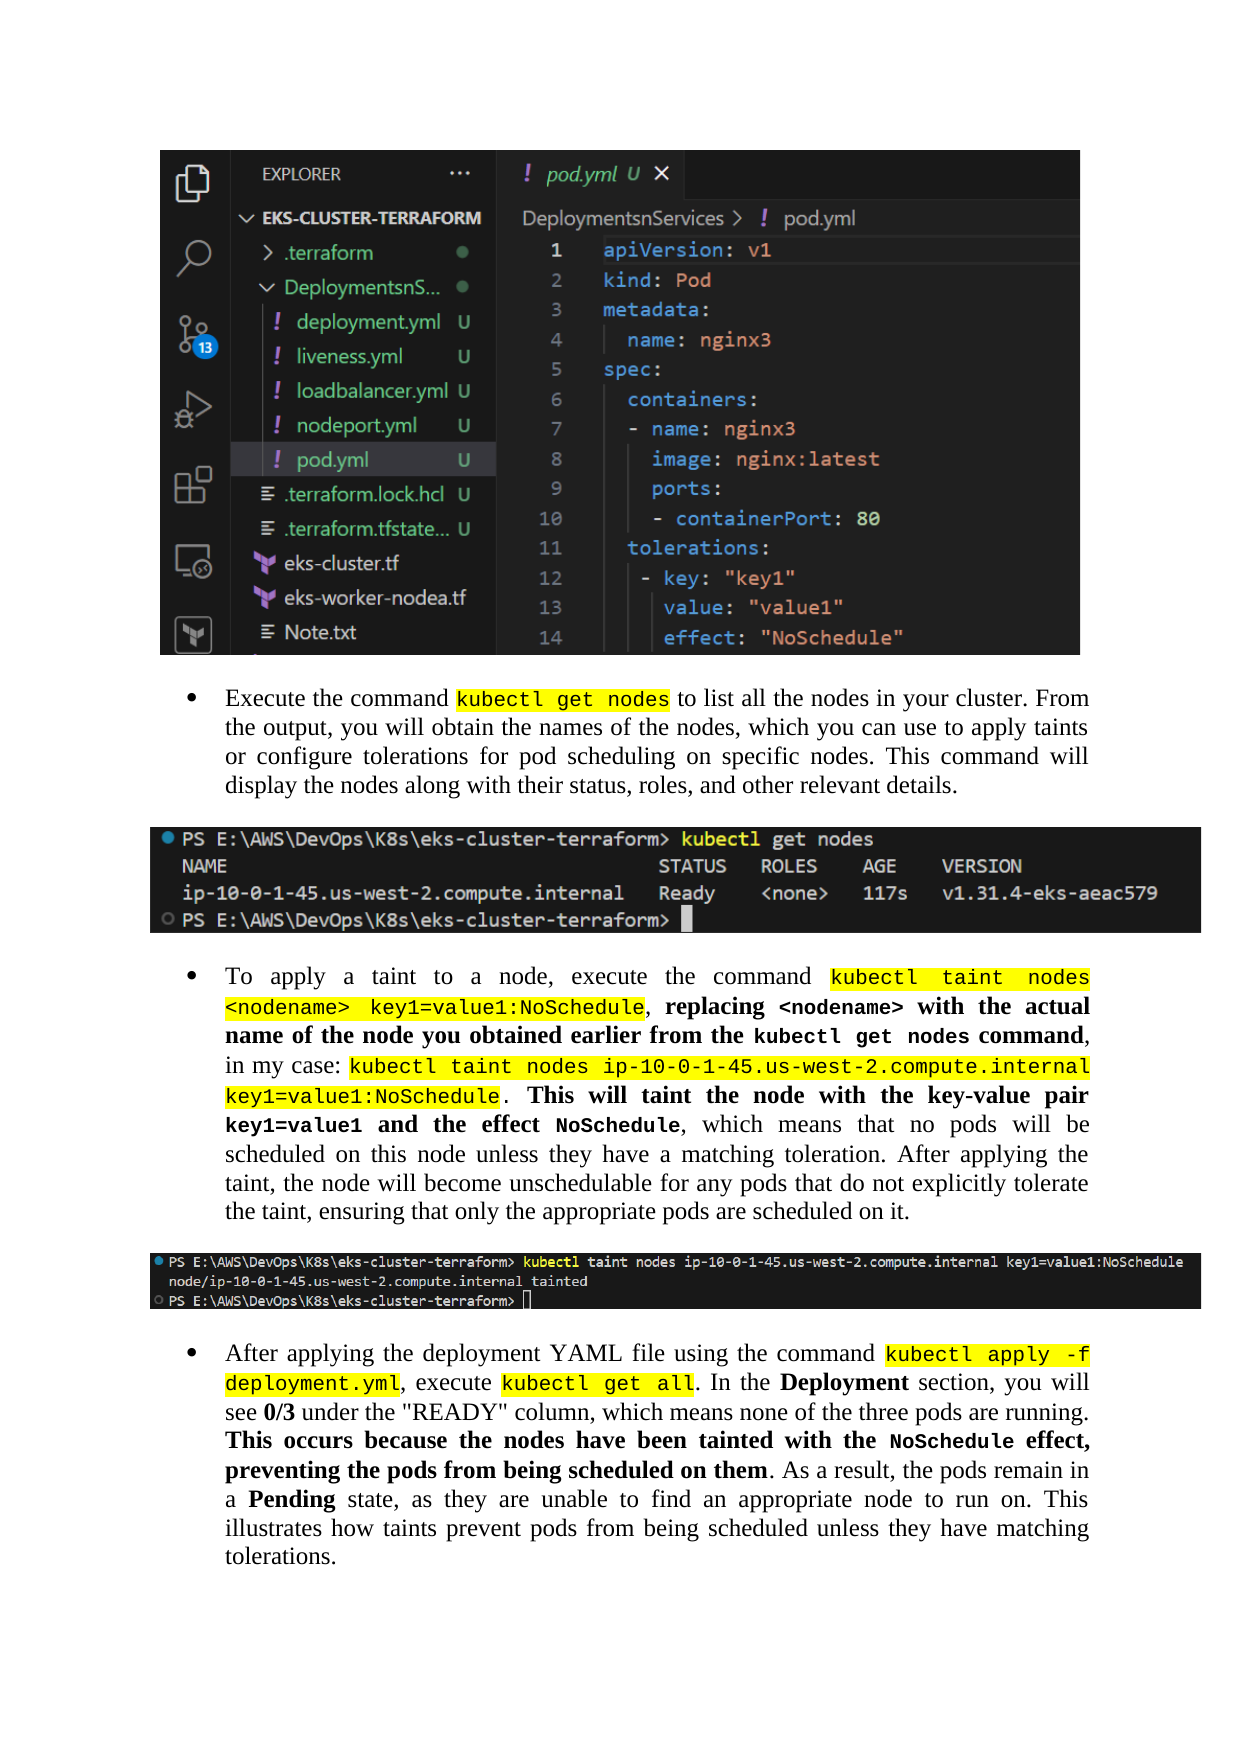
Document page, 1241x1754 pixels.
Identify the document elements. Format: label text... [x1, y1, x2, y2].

list To apply a taint to a node, execute the command kubectl taint nodes <nodename> key1=value1:NoSchedule, replacing <nodename> with the actual name of the node you obtained earlier from the kubectl get nodes command, in my case: kubectl taint nodes ip-10-0-1-45.us-west-2.compute.internal key1=value1:NoSchedule. This will taint the node with the key-value pair key1=value1 and the effect NoSchedule, which means that no pods will be scheduled on this node unless they have a matching toleration. After applying the taint, the node will become unschedulable for any pods that do not explicitly tolerate the taint, ensuring that only the appropriate pods are scheduled on it. [187, 1163, 1090, 1426]
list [187, 1539, 1090, 1598]
list Execute the command kubectl get nodes to list all the nodes in your cluster. From the output, you will obtain the names of the nodes, which you can use to apply taints or configure tolerations for pod scheduling on specific nodes. This command will display the nodes along with their status, roles, and other relevant details. [187, 884, 1090, 1000]
list Let's configure Taints and Tolerations. First, obtain the pod.yml script and paste it into your DeploymentsnServices folder. This will make the script available for use within your deployment configuration. The script will define a taint on the nodes and tolerations in the pod configuration, allowing the pods to be scheduled on tainted nodes. Once the script is added, you can apply it to observe how Taints and Tolerations affect pod scheduling in your cluster. [187, 150, 1090, 322]
picture [150, 1455, 1202, 1511]
picture [150, 1028, 1202, 1134]
picture [160, 351, 1080, 856]
